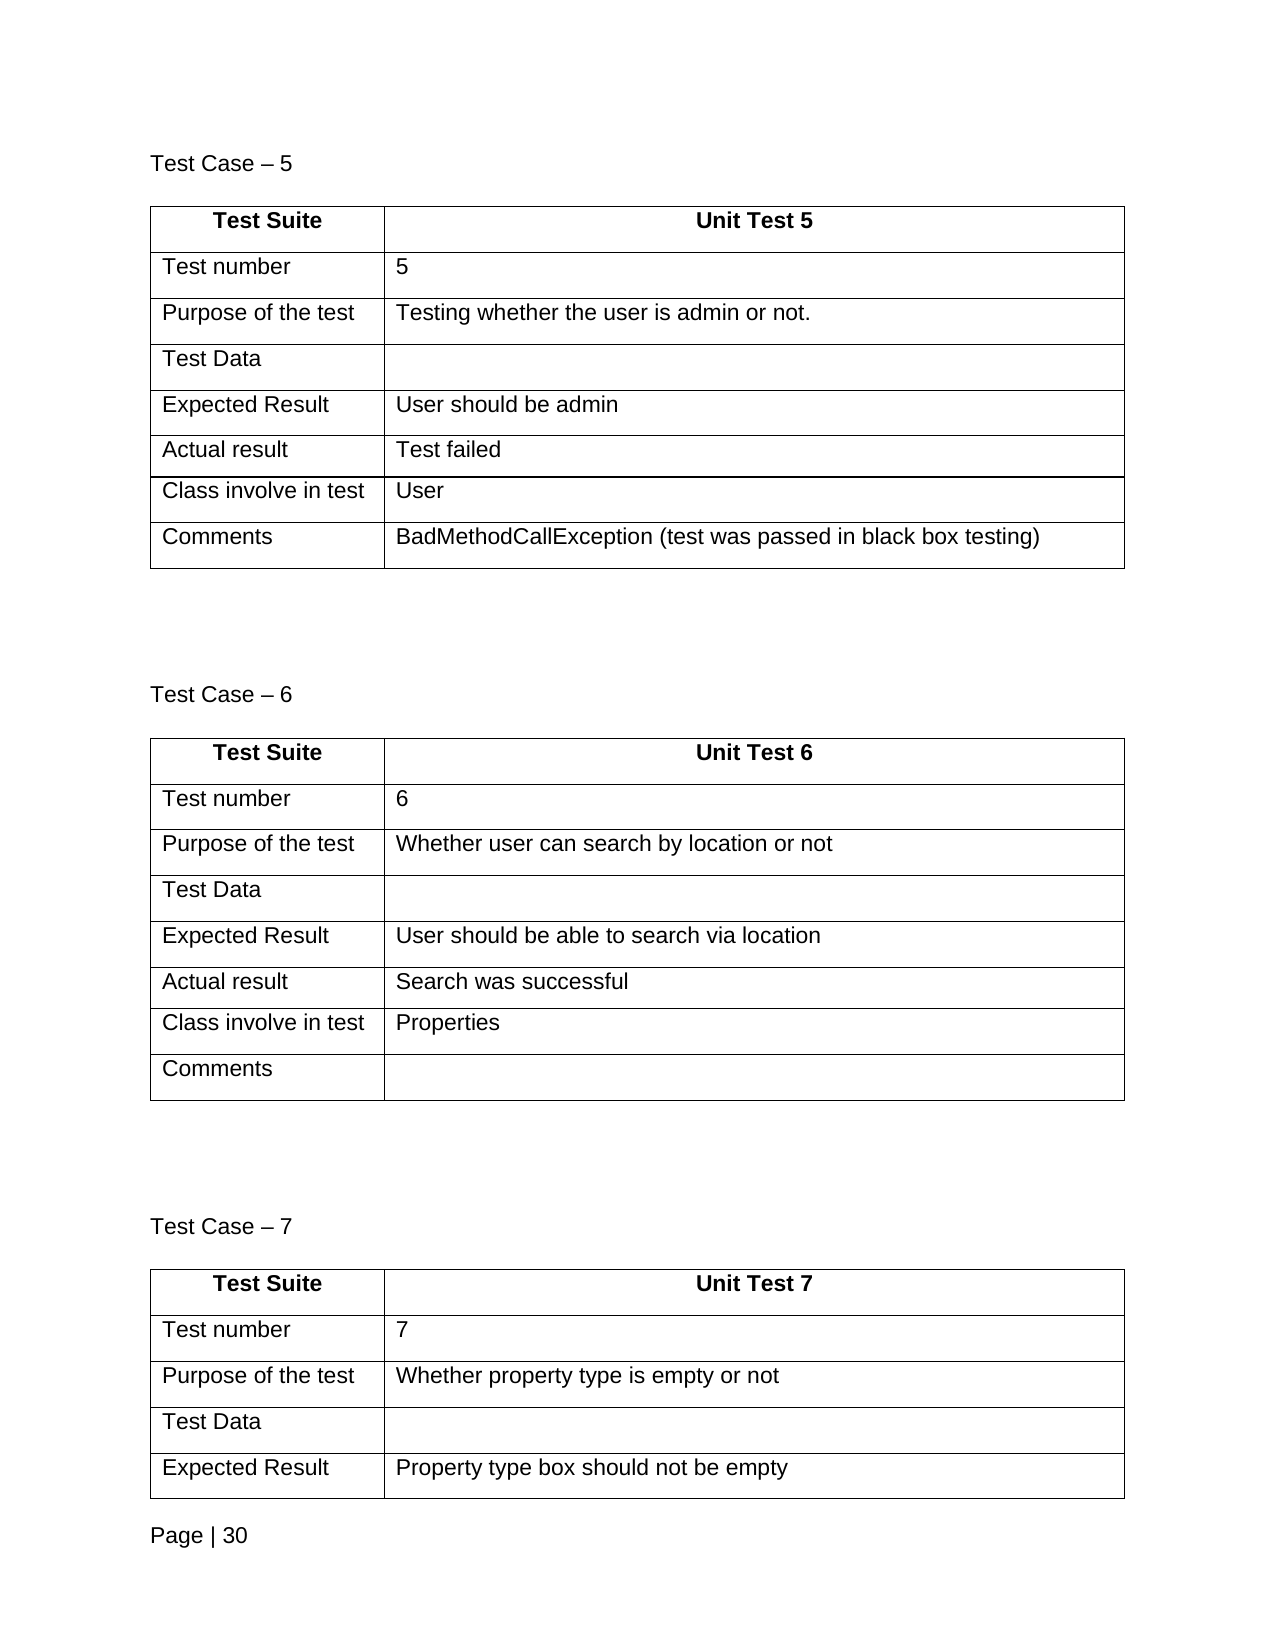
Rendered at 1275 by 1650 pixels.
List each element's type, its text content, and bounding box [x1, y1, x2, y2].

table_header Test Suite [151, 207, 384, 252]
table_cell Test number [151, 1316, 384, 1361]
table_cell Comments [151, 523, 384, 568]
table_cell Purpose of the test [151, 299, 384, 344]
text Test Case – 6 [150, 681, 1125, 708]
table_header Unit Test 6 [385, 739, 1124, 783]
table_cell Property type box should not be empty [385, 1454, 1124, 1498]
table_cell Expected Result [151, 1454, 384, 1498]
table_cell Comments [151, 1055, 384, 1099]
table_cell 5 [385, 253, 1124, 298]
table_header Test Suite [151, 1270, 384, 1315]
text Test Case – 5 [150, 150, 1125, 176]
table_cell User should be admin [385, 391, 1124, 435]
table_cell Properties [385, 1009, 1124, 1054]
table_cell Actual result [151, 436, 384, 476]
table_header Test Suite [151, 739, 384, 783]
table_cell Whether user can search by location or not [385, 830, 1124, 875]
table_cell Expected Result [151, 922, 384, 967]
table_header Unit Test 7 [385, 1270, 1124, 1315]
table_cell Whether property type is empty or not [385, 1362, 1124, 1407]
table_cell Class involve in test [151, 1009, 384, 1054]
table_cell BadMethodCallException (test was passed in black box testing) [385, 523, 1124, 568]
table_cell Test Data [151, 345, 384, 389]
table_cell Test number [151, 253, 384, 298]
table_cell Search was successful [385, 968, 1124, 1008]
table_cell Test Data [151, 1408, 384, 1452]
table_cell User [385, 478, 1124, 522]
table_cell 6 [385, 785, 1124, 829]
table_cell User should be able to search via location [385, 922, 1124, 967]
table_cell Test Data [151, 876, 384, 921]
table_cell Testing whether the user is admin or not. [385, 299, 1124, 344]
table_header Unit Test 5 [385, 207, 1124, 252]
table_cell [385, 876, 1124, 921]
table_cell [385, 1408, 1124, 1452]
table_cell Expected Result [151, 391, 384, 435]
table_cell Test number [151, 785, 384, 829]
table_cell 7 [385, 1316, 1124, 1361]
text Test Case – 7 [150, 1213, 1125, 1239]
table_cell [385, 1055, 1124, 1099]
table_cell Purpose of the test [151, 830, 384, 875]
table_cell Class involve in test [151, 478, 384, 522]
table_cell Purpose of the test [151, 1362, 384, 1407]
table_cell [385, 345, 1124, 389]
table_cell Test failed [385, 436, 1124, 476]
table_cell Actual result [151, 968, 384, 1008]
